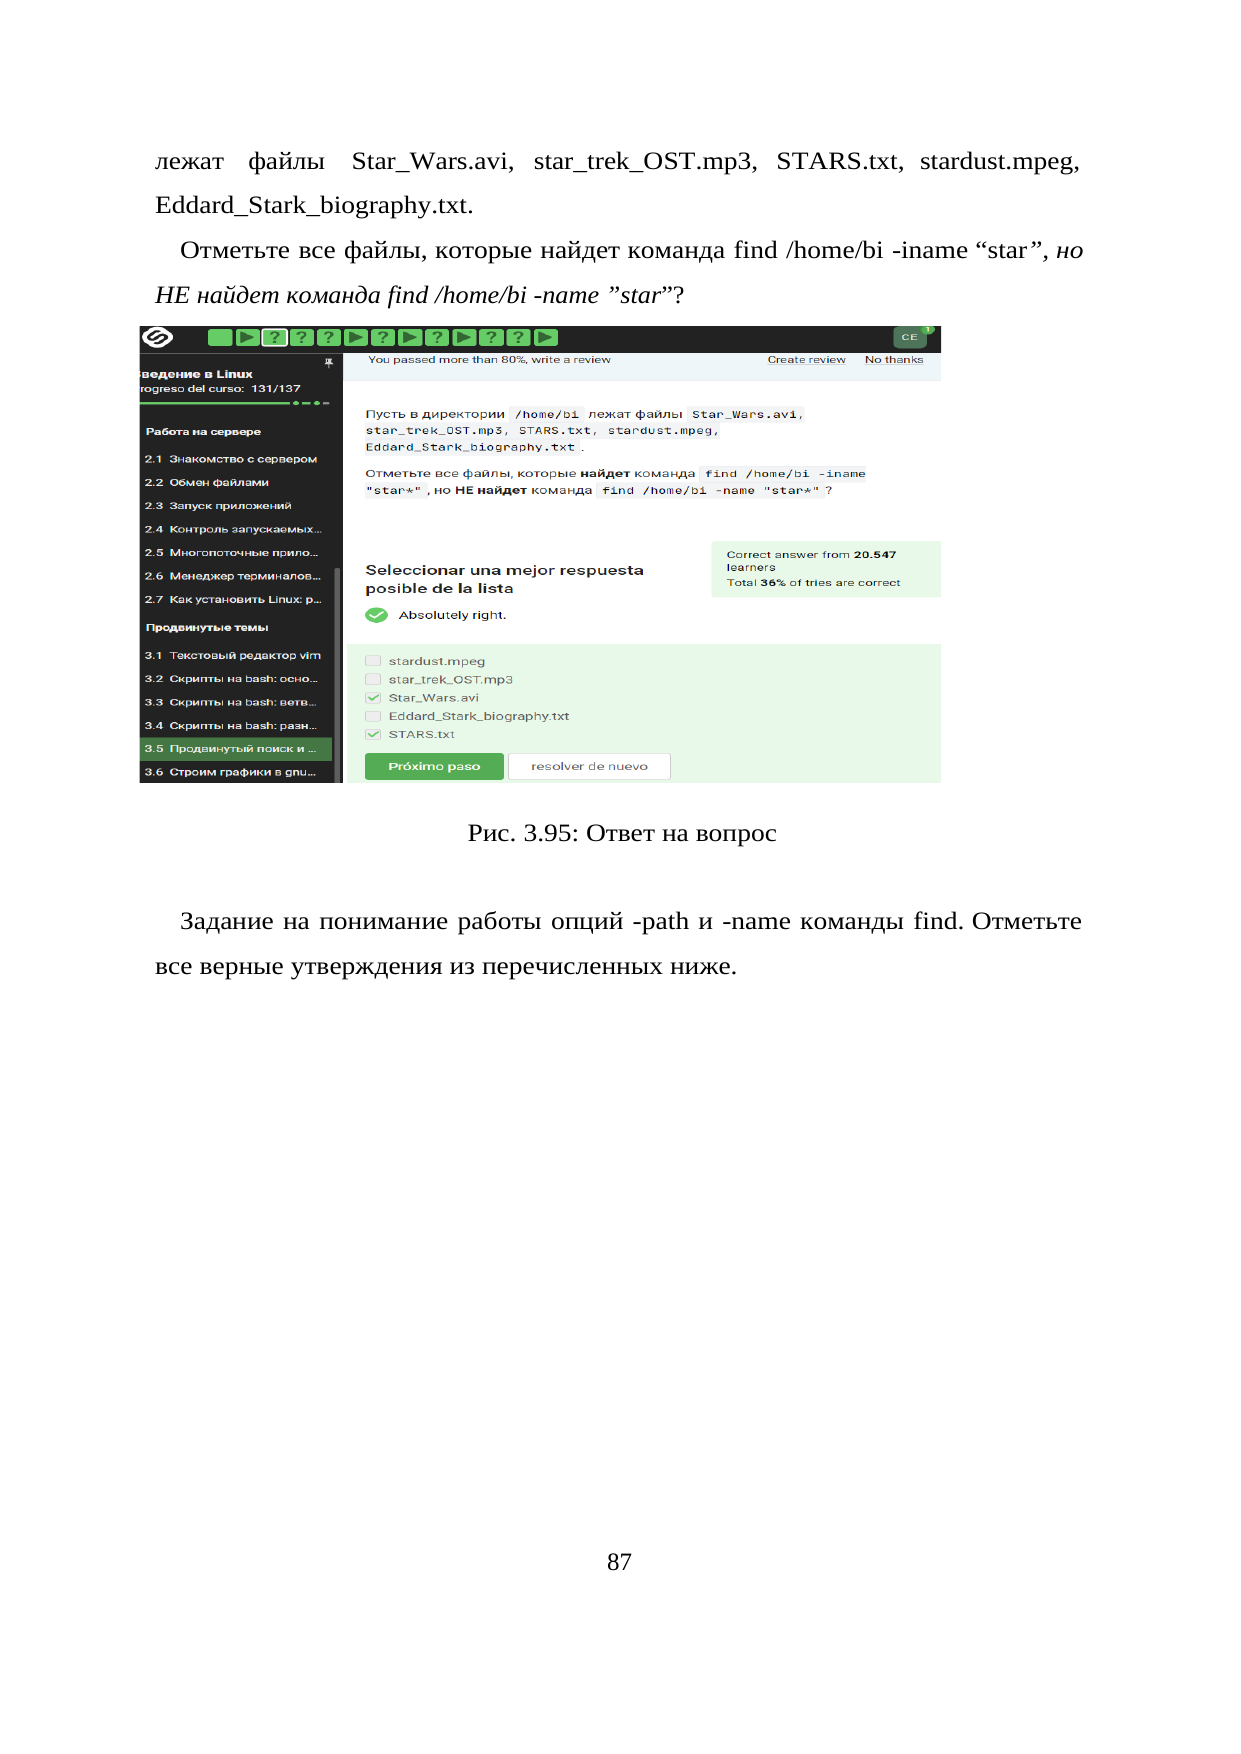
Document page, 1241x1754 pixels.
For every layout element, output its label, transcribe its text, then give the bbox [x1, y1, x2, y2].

picture [139, 326, 942, 783]
text Рис. 3.95: Ответ на вопрос [467, 818, 1240, 847]
text лежат файлы Star_Wars.avi, star_trek_OST.mp3, STARS.txt, stardust.mpeg, Eddard_Stark_biography.txt. [155, 146, 1087, 219]
text Задание на понимание работы опций -path и -name команды find. Отметьте все верные утверждения из перечисленных ниже. [155, 906, 1087, 979]
text Отметьте все файлы, которые найдет команда find /home/bi -iname “star”, но НЕ найдет команда find /home/bi -name ”star”? [155, 235, 1087, 309]
